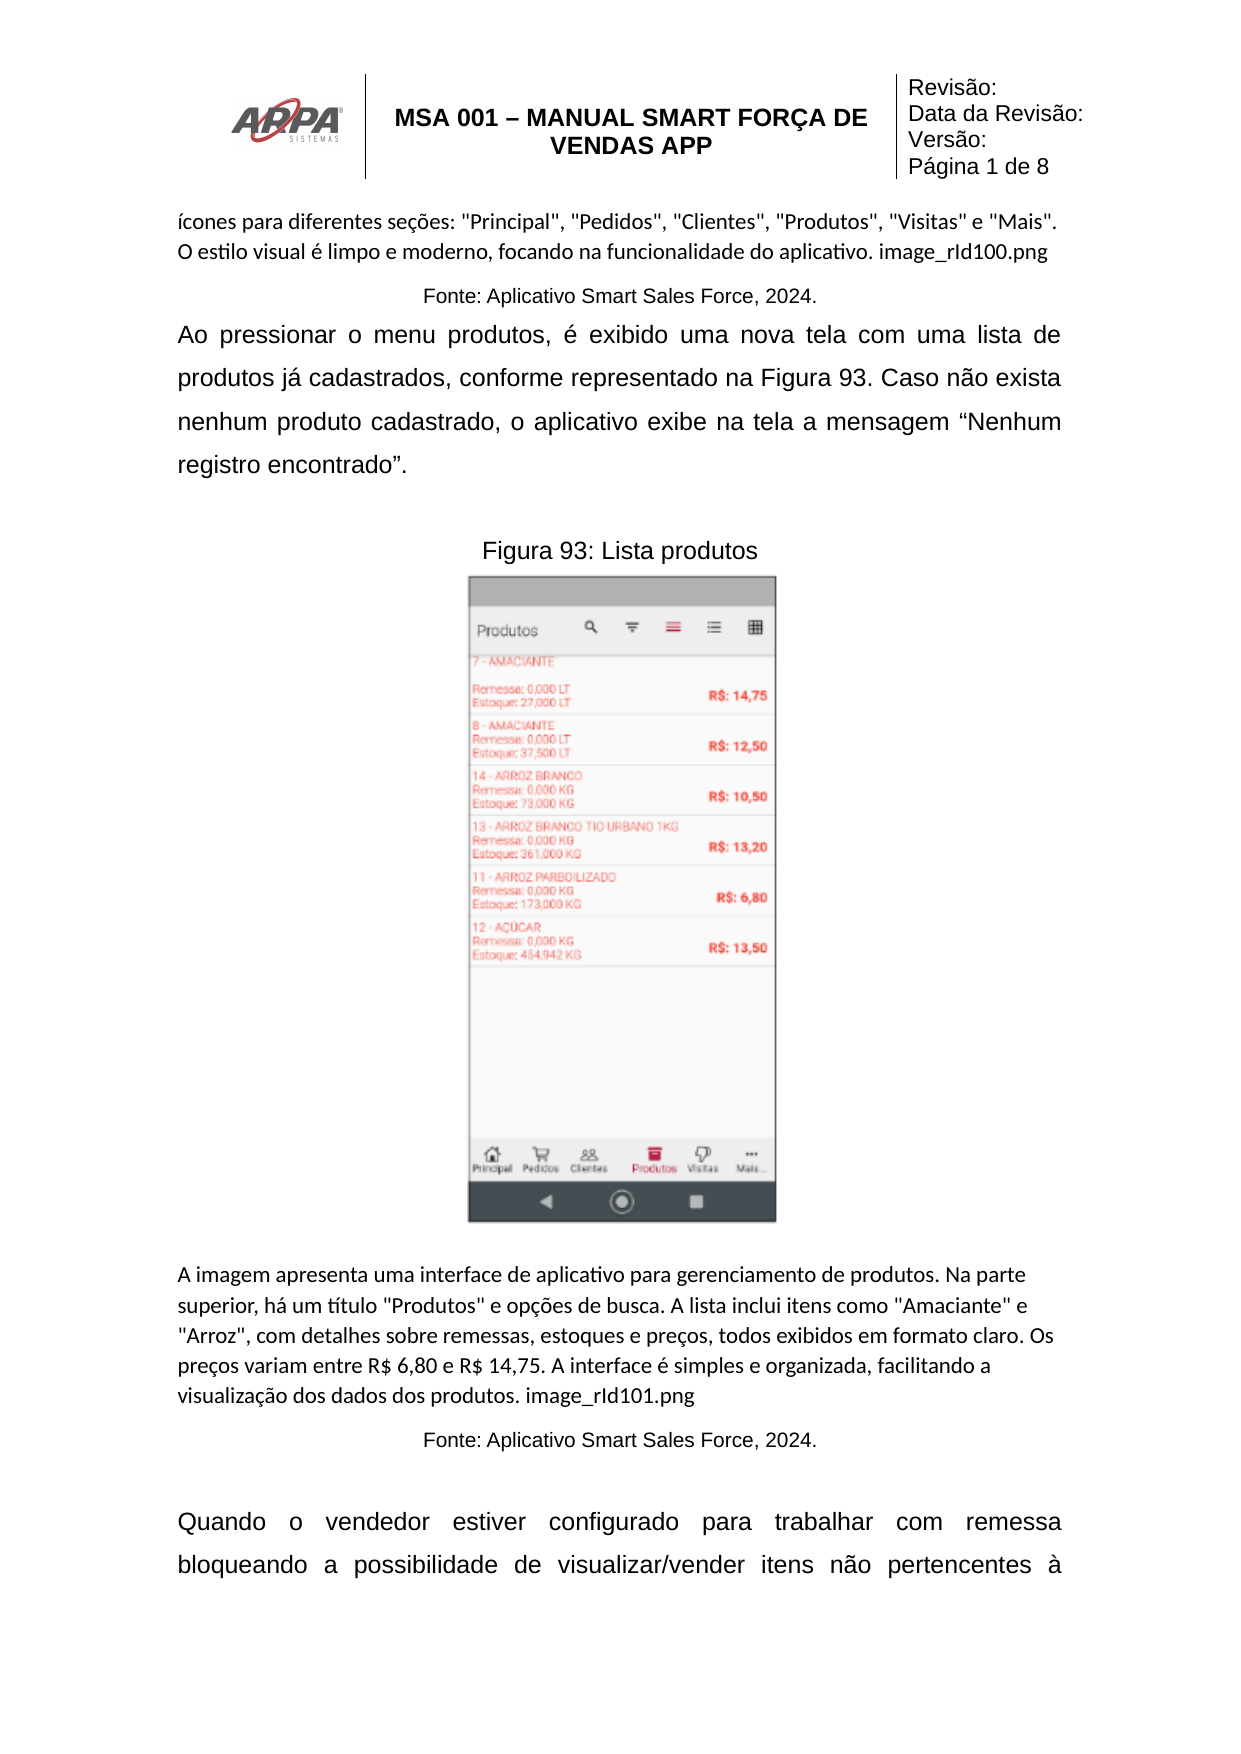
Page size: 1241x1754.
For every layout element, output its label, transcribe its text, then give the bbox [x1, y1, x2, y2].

list Figura 93: Lista produtos [177, 536, 1063, 564]
list Ao pressionar o menu produtos, é exibido uma nova tela com uma lista de produtos já cadastrados, conforme representado na Figura 93. Caso não exista nenhum produto cadastrado, o aplicativo exibe na tela a mensagem “Nenhum registro encontrado”. [177, 320, 1063, 478]
list Fonte: Aplicativo Smart Sales Force, 2024. [177, 1428, 1063, 1452]
list Fonte: Aplicativo Smart Sales Force, 2024. [177, 284, 1063, 308]
text A imagem apresenta uma interface de aplicativo para gerenciamento de produtos. Na parte superior, há um título "Produtos" e opções de busca. A lista inclui itens como "Amaciante" e "Arroz", com detalhes sobre remessas, estoques e preços, todos exibidos em formato claro. Os preços variam entre R$ 6,80 e R$ 14,75. A interface é simples e organizada, facilitando a visualização dos dados dos produtos. image_rId101.png [177, 1261, 1063, 1409]
picture [231, 98, 343, 147]
picture [455, 564, 786, 1230]
